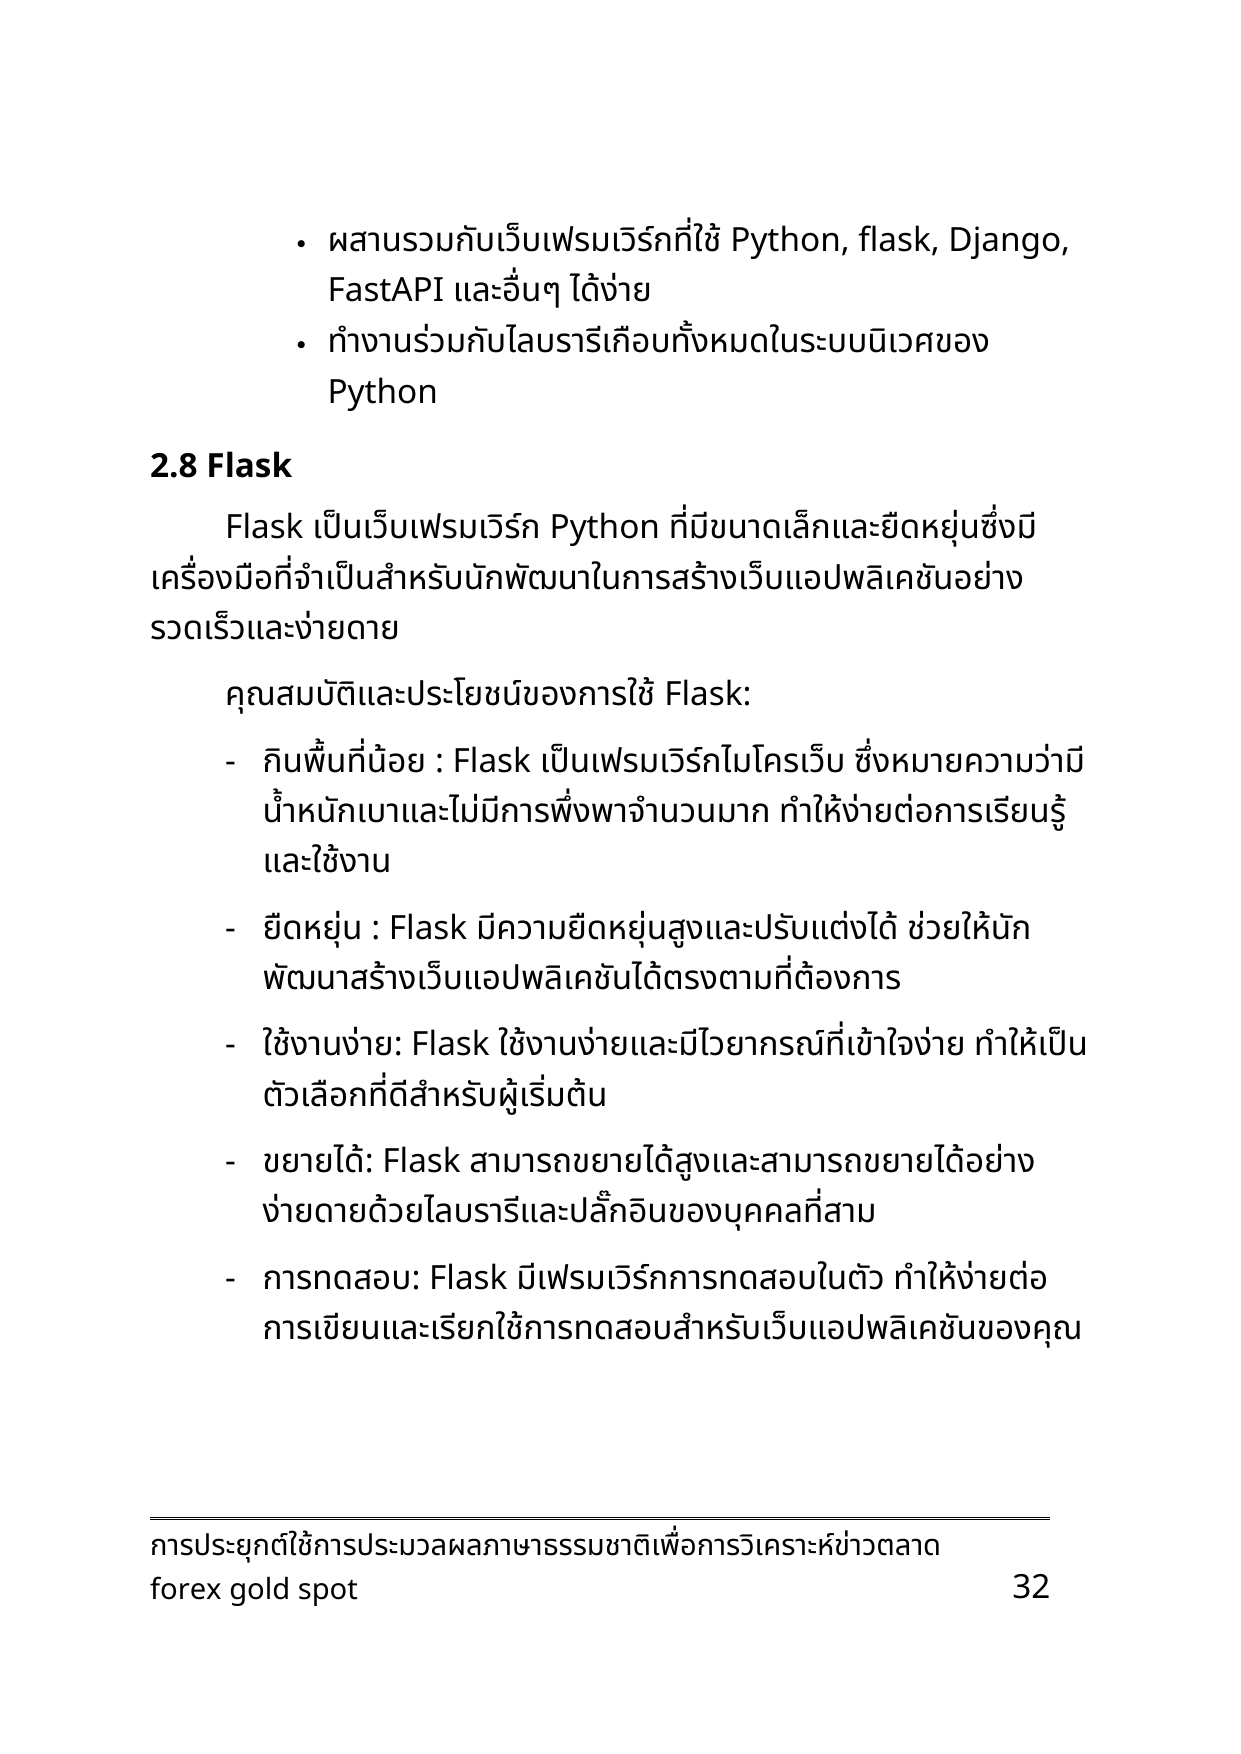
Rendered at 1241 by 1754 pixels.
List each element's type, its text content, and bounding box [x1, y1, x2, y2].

list ยืดหยุ่น : Flask มีความยืดหยุ่นสูงและปรับแต่งได้ ช่วยให้นักพัฒนาสร้างเว็บแอปพลิเคชันได้ตรงตามที่ต้องการ [225, 903, 1090, 1004]
subtitle Flask [150, 442, 1090, 487]
list ผสานรวมกับเว็บเฟรมเวิร์กที่ใช้ Python, flask, Django, FastAPI และอื่นๆ ได้ง่าย [298, 216, 1090, 317]
list ใช้งานง่าย: Flask ใช้งานง่ายและมีไวยากรณ์ที่เข้าใจง่าย ทำให้เป็นตัวเลือกที่ดีสำหรับผู้เริ่มต้น [225, 1020, 1090, 1121]
list ขยายได้: Flask สามารถขยายได้สูงและสามารถขยายได้อย่างง่ายดายด้วยไลบรารีและปลั๊กอินของบุคคลที่สาม [225, 1137, 1090, 1238]
text Flask เป็นเว็บเฟรมเวิร์ก Python ที่มีขนาดเล็กและยืดหยุ่นซึ่งมีเครื่องมือที่จำเป็นสำหรับนักพัฒนาในการสร้างเว็บแอปพลิเคชันอย่างรวดเร็วและง่ายดาย [150, 503, 1090, 654]
list ทำงานร่วมกับไลบรารีเกือบทั้งหมดในระบบนิเวศของ Python [298, 317, 1090, 413]
text คุณสมบัติและประโยชน์ของการใช้ Flask: [150, 670, 1090, 721]
list กินพื้นที่น้อย : Flask เป็นเฟรมเวิร์กไมโครเว็บ ซึ่งหมายความว่ามีน้ำหนักเบาและไม่มีการพึ่งพาจำนวนมาก ทำให้ง่ายต่อการเรียนรู้และใช้งาน [225, 736, 1090, 888]
list การทดสอบ: Flask มีเฟรมเวิร์กการทดสอบในตัว ทำให้ง่ายต่อการเขียนและเรียกใช้การทดสอบสำหรับเว็บแอปพลิเคชันของคุณ [225, 1253, 1090, 1354]
